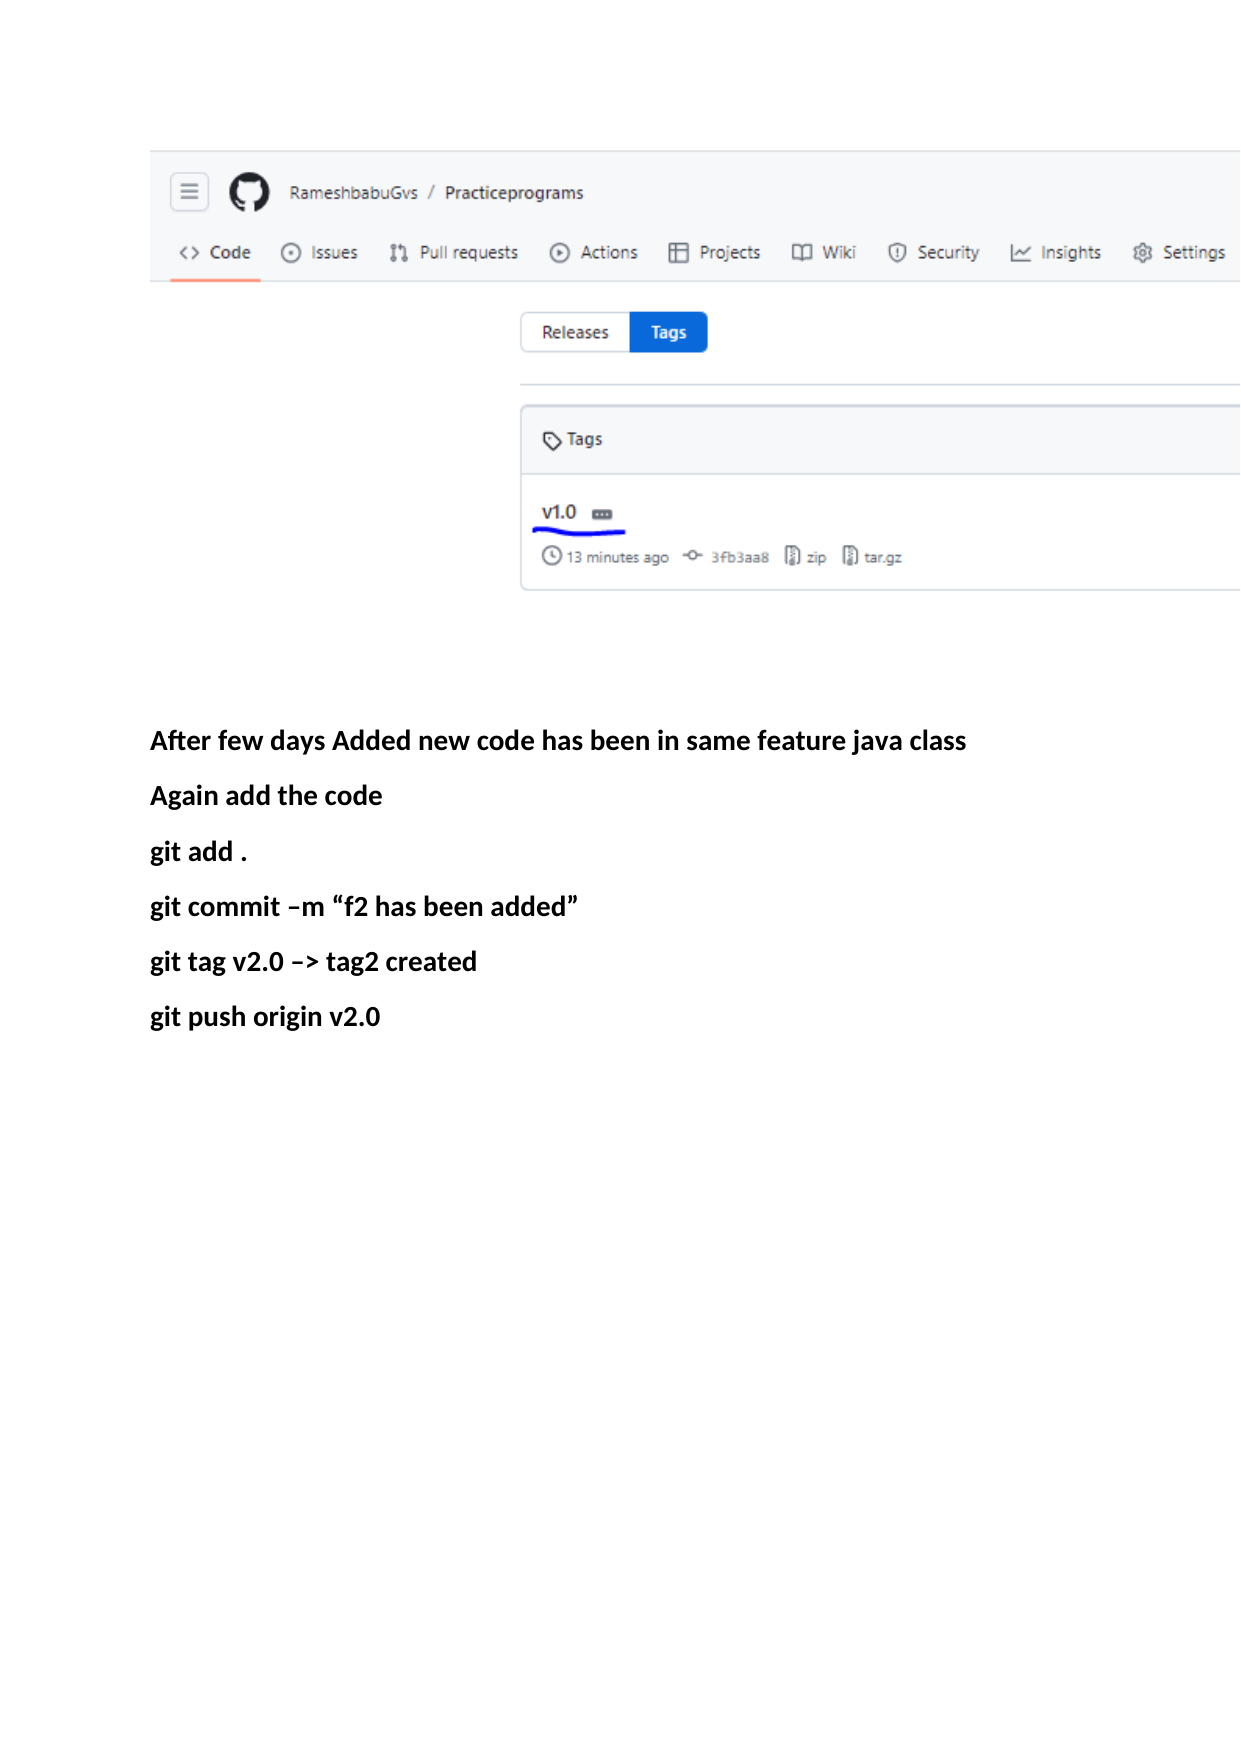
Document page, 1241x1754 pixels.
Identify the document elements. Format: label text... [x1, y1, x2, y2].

text git commit –m “f2 has been added” [150, 888, 1090, 923]
text After few days Added new code has been in same feature java class [150, 722, 1090, 758]
text Again add the code [150, 777, 1090, 813]
text git tag v2.0 –> tag2 created [150, 943, 1090, 978]
picture [150, 150, 1241, 649]
text git add . [150, 833, 1090, 868]
text git push origin v2.0 [150, 998, 1090, 1033]
